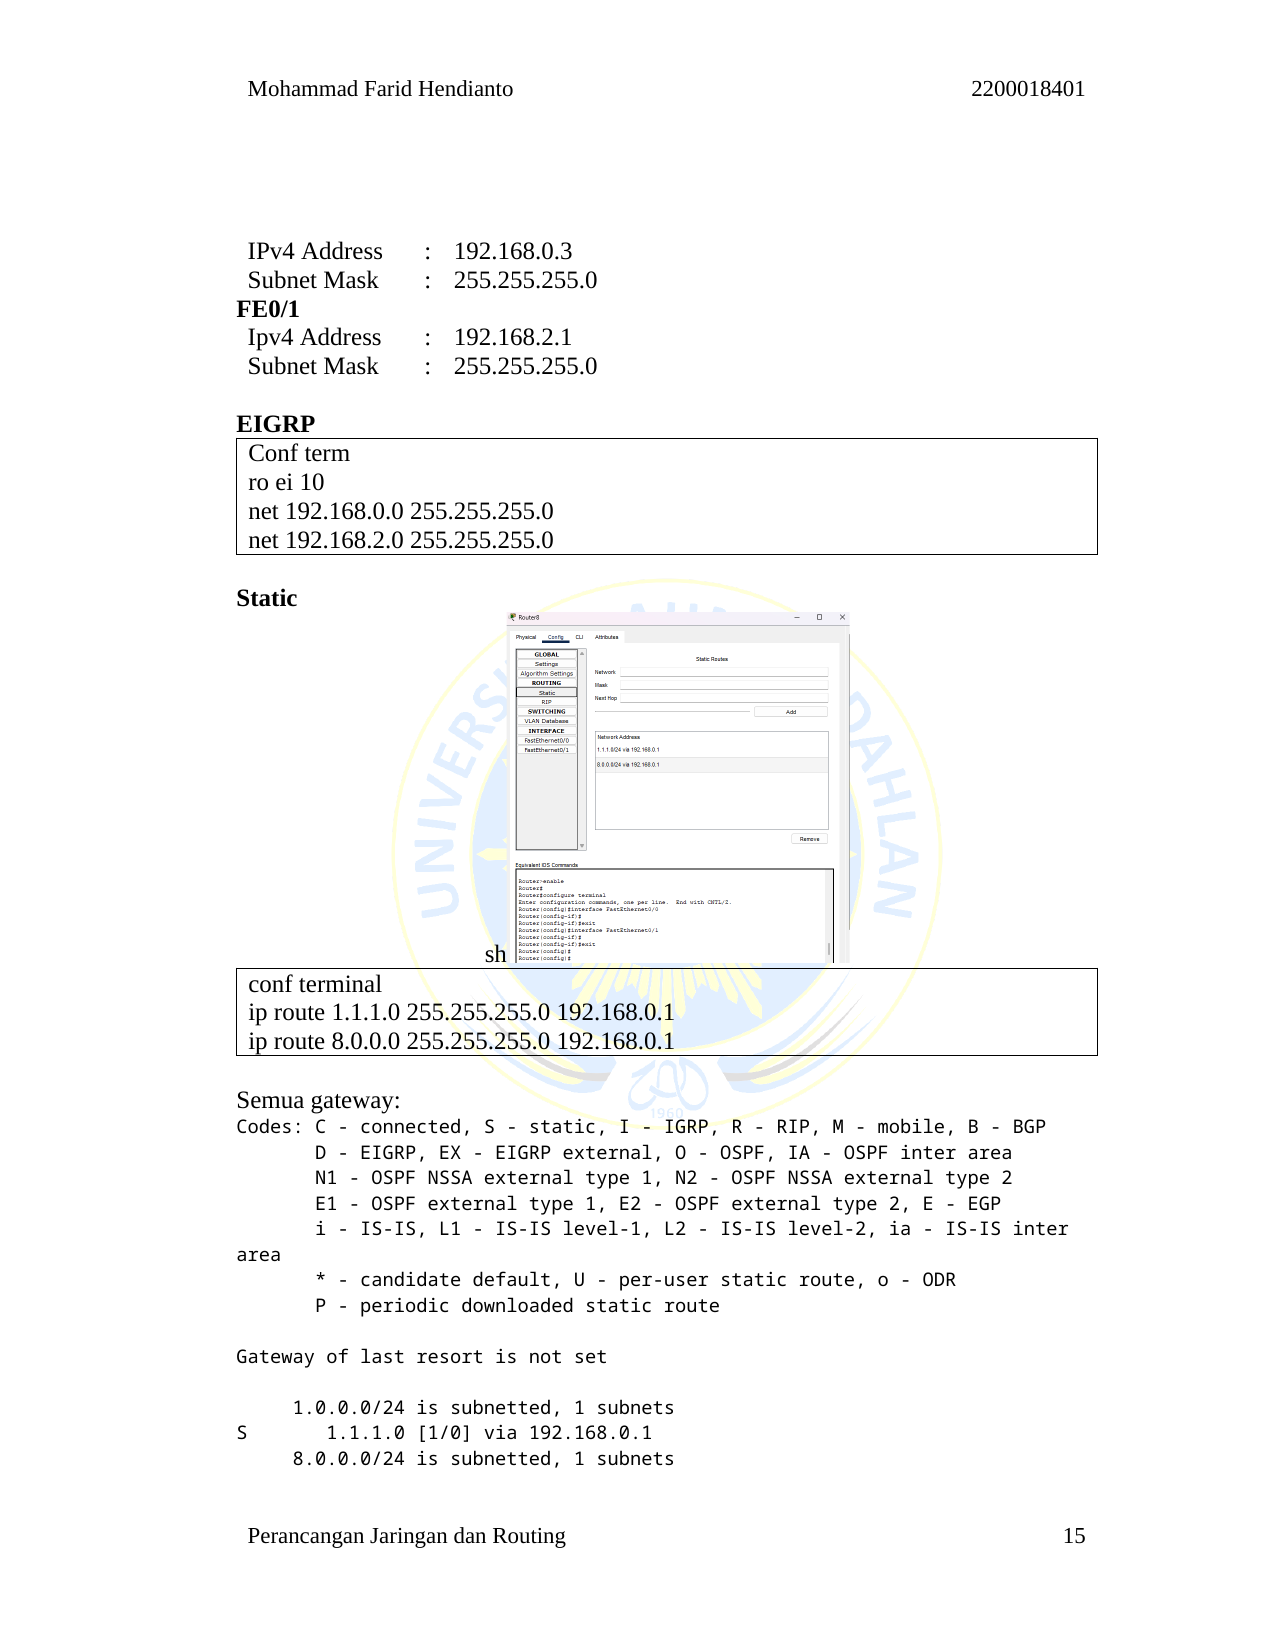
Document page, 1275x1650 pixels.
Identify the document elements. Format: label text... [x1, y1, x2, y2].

text P - periodic downloaded static route [236, 1292, 1098, 1318]
text FE0/1 [236, 294, 1098, 322]
text E1 - OSPF external type 1, E2 - OSPF external type 2, E - EGP [236, 1190, 1098, 1216]
table_header Conf term ro ei 10 net 192.168.0.0 255.255.255.0 net 192.168.2.0 255.255.255.0 [237, 439, 1097, 553]
table_cell : [413, 351, 442, 380]
table_header : [413, 236, 442, 265]
table_header : [413, 323, 442, 351]
table_cell 255.255.255.0 [443, 351, 1097, 380]
text Gateway of last resort is not set [236, 1343, 1098, 1369]
table_cell Subnet Mask [236, 351, 413, 380]
text 8.0.0.0/24 is subnetted, 1 subnets [236, 1445, 1098, 1471]
table_header 192.168.0.3 [443, 236, 1097, 265]
text Codes: C - connected, S - static, I - IGRP, R - RIP, M - mobile, B - BGP [236, 1113, 1098, 1139]
text D - EIGRP, EX - EIGRP external, O - OSPF, IA - OSPF inter area [236, 1139, 1098, 1164]
text Static [236, 583, 1098, 612]
text N1 - OSPF NSSA external type 1, N2 - OSPF NSSA external type 2 [236, 1164, 1098, 1190]
text * - candidate default, U - per-user static route, o - ODR [236, 1267, 1098, 1292]
text S 1.1.1.0 [1/0] via 192.168.0.1 [236, 1420, 1098, 1445]
table_cell : [413, 265, 442, 294]
text Semua gateway: [236, 1085, 1098, 1113]
picture [506, 612, 850, 963]
table_header Ipv4 Address [236, 323, 413, 351]
text 1.0.0.0/24 is subnetted, 1 subnets [236, 1394, 1098, 1420]
table_header 192.168.2.1 [443, 323, 1097, 351]
table_cell 255.255.255.0 [443, 265, 1097, 294]
table_cell Subnet Mask [236, 265, 413, 294]
text EIGRP [236, 409, 1098, 437]
table_header IPv4 Address [236, 236, 413, 265]
text i - IS-IS, L1 - IS-IS level-1, L2 - IS-IS level-2, ia - IS-IS inter area [236, 1216, 1098, 1267]
table_header conf terminal ip route 1.1.1.0 255.255.255.0 192.168.0.1 ip route 8.0.0.0 255.255.255.0 192.168.0.1 [237, 969, 1097, 1055]
